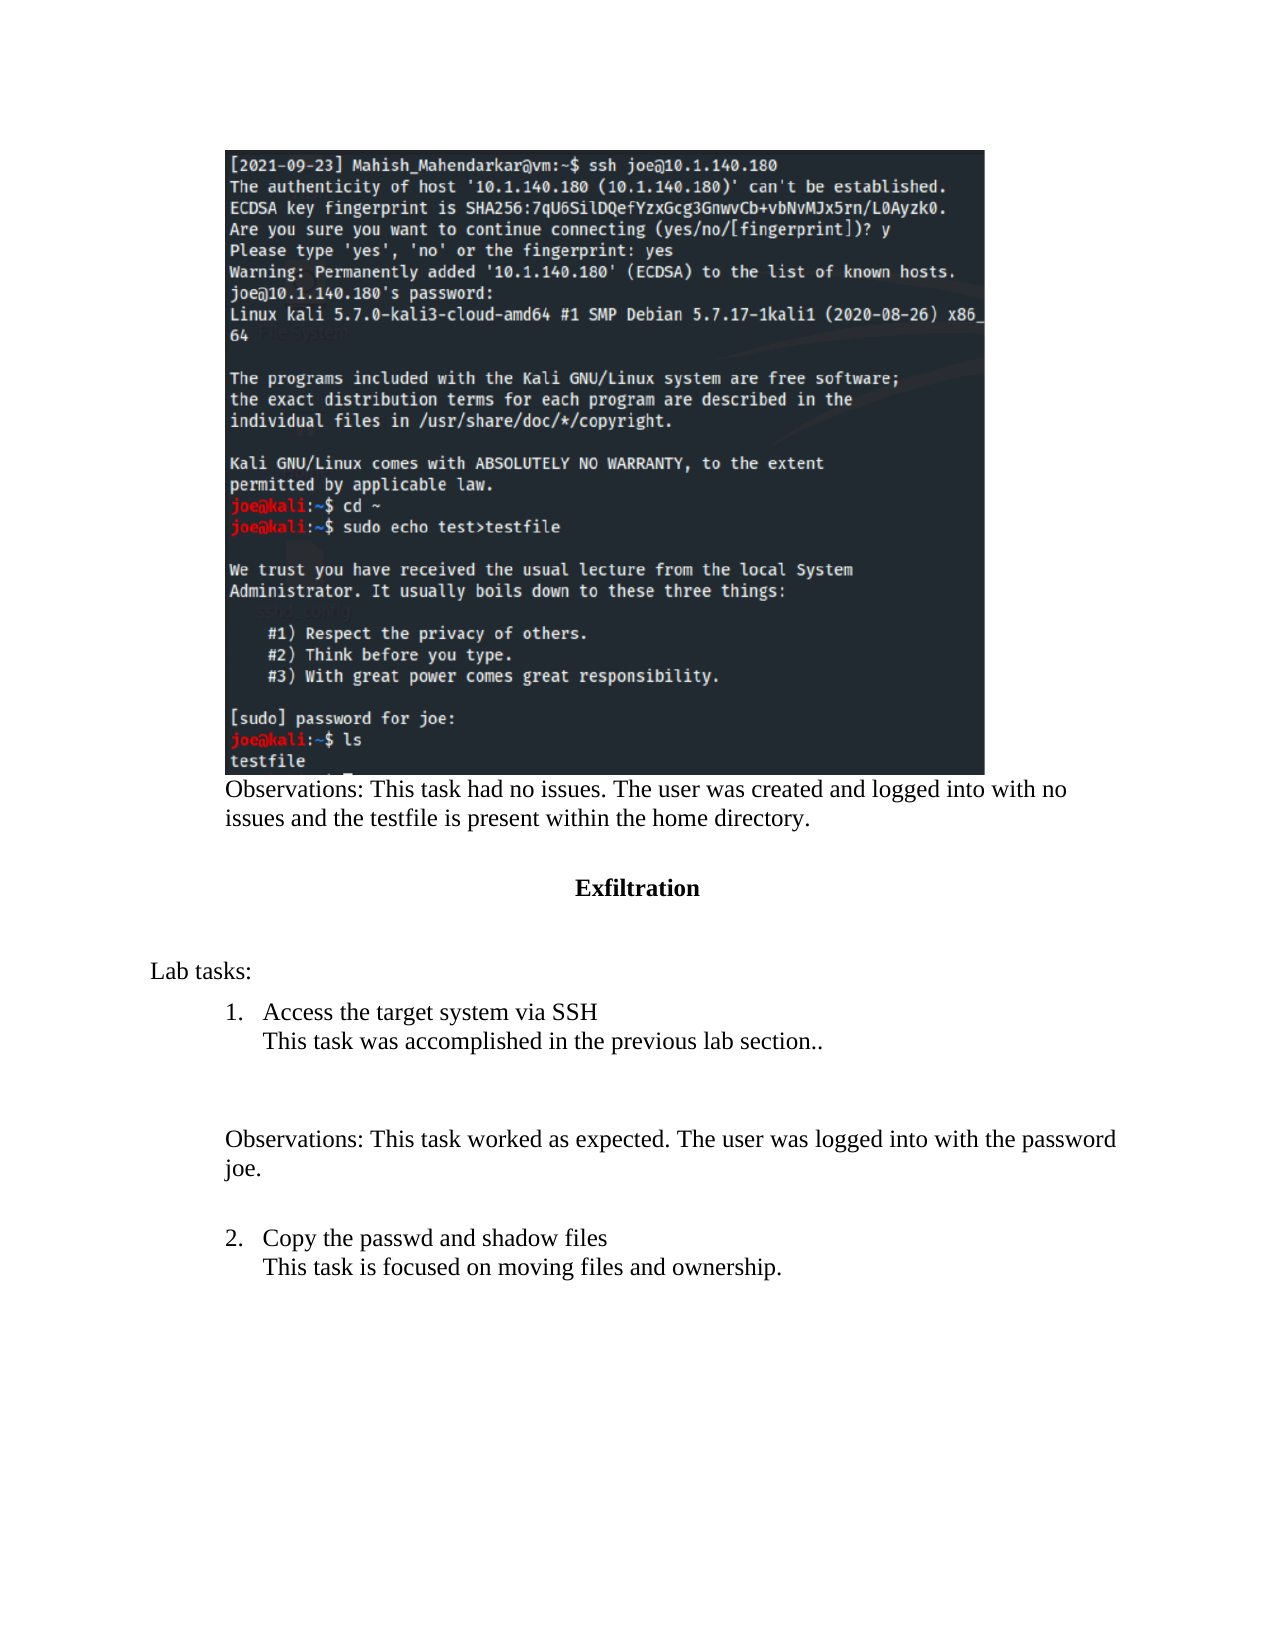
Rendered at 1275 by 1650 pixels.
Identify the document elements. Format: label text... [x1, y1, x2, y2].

list Copy the passwd and shadow files [225, 1223, 1125, 1252]
list This task was accomplished in the previous lab section.. [262, 1026, 1125, 1054]
list Access the target system via SSH [225, 997, 1125, 1026]
text Observations: This task had no issues. The user was created and logged into with no issues and the testfile is present within the home directory. [225, 774, 1125, 832]
picture [225, 150, 985, 775]
text Observations: This task worked as expected. The user was logged into with the password joe. [225, 1124, 1125, 1182]
text Lab tasks: [150, 956, 1125, 984]
text Exfiltration [150, 873, 1125, 902]
text This task is focused on moving files and ownership. [262, 1252, 1125, 1281]
